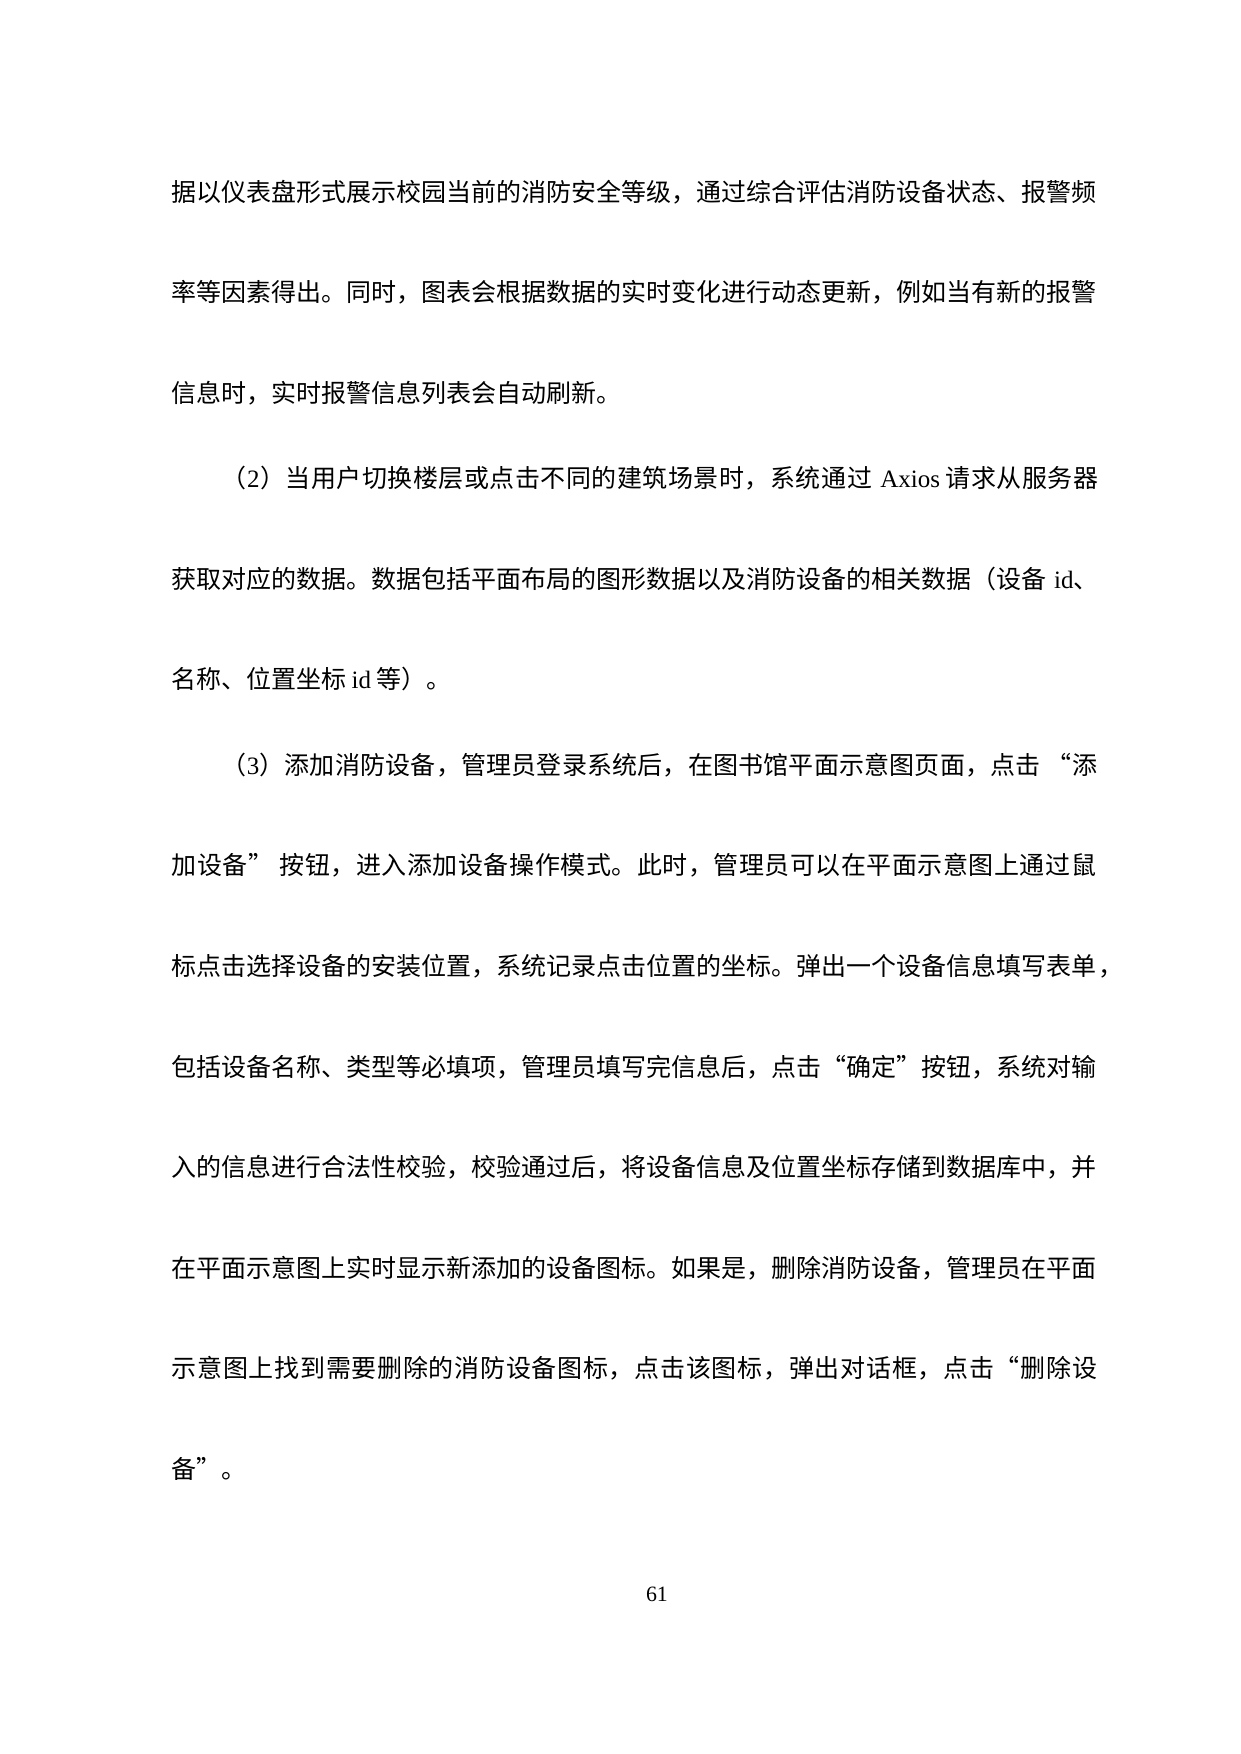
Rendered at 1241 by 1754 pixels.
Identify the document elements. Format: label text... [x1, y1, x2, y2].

text （3）添加消防设备，管理员登录系统后，在图书馆平面示意图页面，点击 “添加设备” 按钮，进入添加设备操作模式。此时，管理员可以在平面示意图上通过鼠标点击选择设备的安装位置，系统记录点击位置的坐标。弹出一个设备信息填写表单，包括设备名称、类型等必填项，管理员填写完信息后，点击“确定”按钮，系统对输入的信息进行合法性校验，校验通过后，将设备信息及位置坐标存储到数据库中，并在平面示意图上实时显示新添加的设备图标。如果是，删除消防设备，管理员在平面示意图上找到需要删除的消防设备图标，点击该图标，弹出对话框，点击“删除设备”。 [171, 730, 1098, 1501]
text （2）当用户切换楼层或点击不同的建筑场景时，系统通过 Axios请求从服务器获取对应的数据。数据包括平面布局的图形数据以及消防设备的相关数据（设备 id、名称、位置坐标id等）。 [171, 443, 1098, 712]
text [171, 157, 1098, 425]
